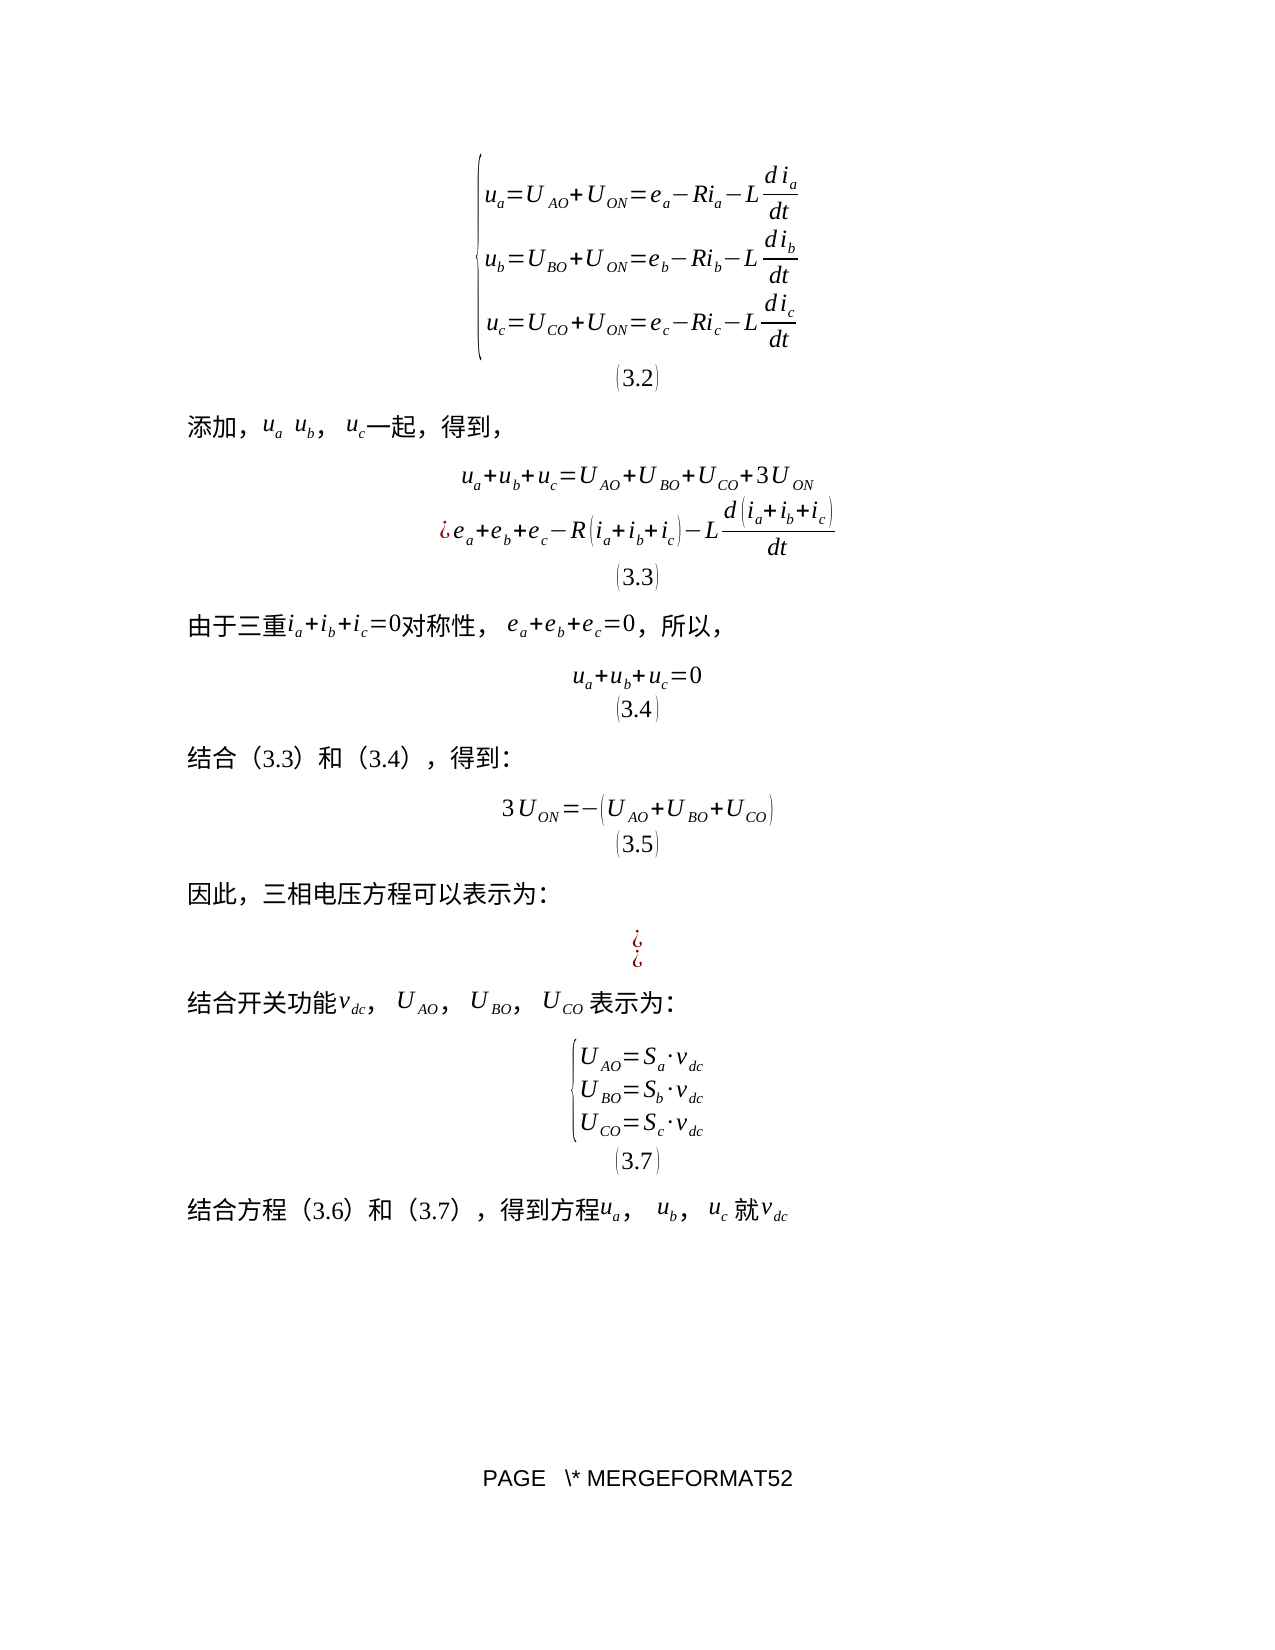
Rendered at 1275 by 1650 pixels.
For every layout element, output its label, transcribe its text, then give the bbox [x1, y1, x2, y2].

text 结合方程（3.6）和（3.7），得到方程， ， 就 [187, 1191, 1087, 1227]
text 结合开关功能， ， ， 表示为： [187, 984, 1087, 1020]
text 添加，​ ， 一起，得到， [187, 408, 1087, 444]
text 由于三重对称性， ，所以， [187, 607, 1087, 643]
text 因此，三相电压方程可以表示为： [187, 874, 1087, 910]
text 结合（3.3）和（3.4），得到： [187, 739, 1087, 775]
